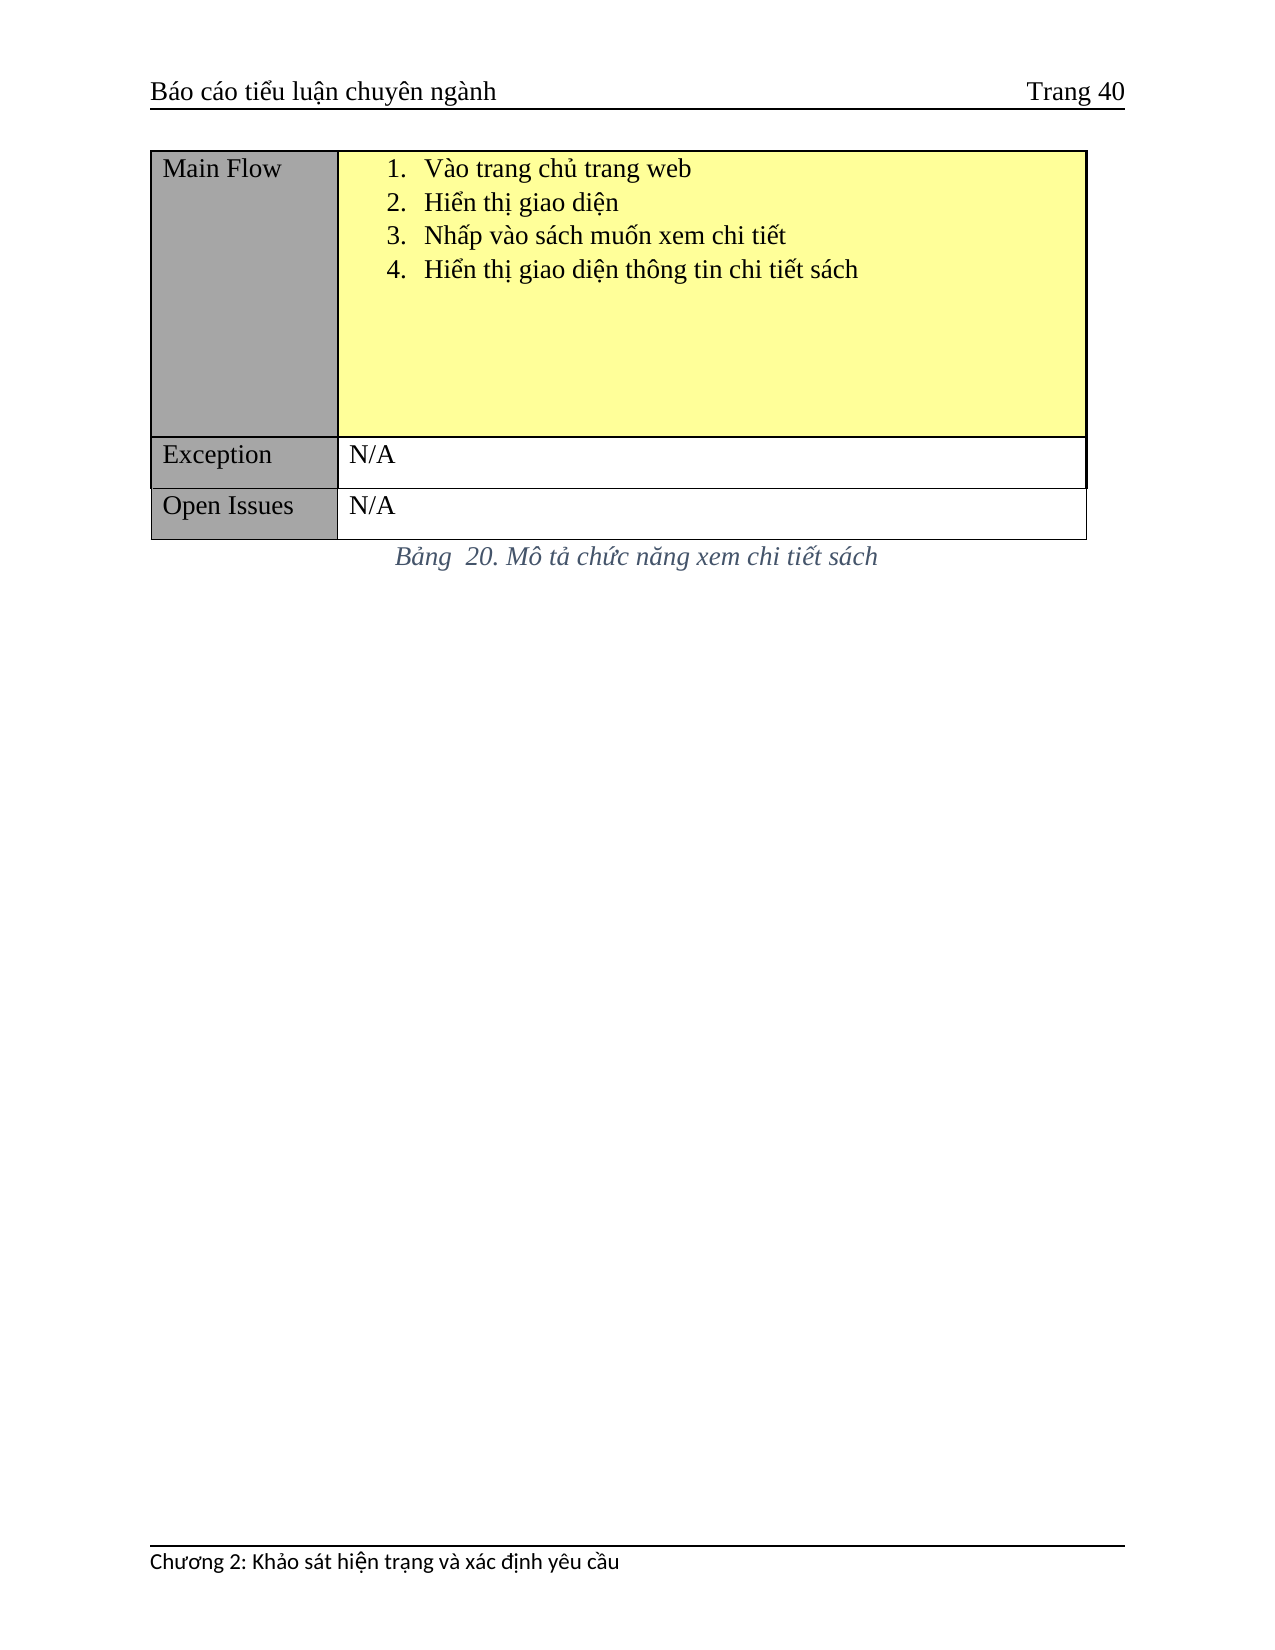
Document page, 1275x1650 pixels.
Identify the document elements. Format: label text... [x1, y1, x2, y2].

text Bảng 20. Mô tả chức năng xem chi tiết sách [150, 540, 1125, 571]
table_cell Vào trang chủ trang web Hiển thị giao diện Nhấp vào sách muốn xem chi tiết Hiển thị giao diện thông tin chi tiết sách [339, 152, 1085, 436]
table_cell Open Issues [152, 489, 337, 539]
table_cell N/A [338, 489, 1086, 539]
table_cell Main Flow [152, 152, 337, 436]
table_cell Exception [152, 438, 337, 488]
table_cell N/A [339, 438, 1085, 488]
